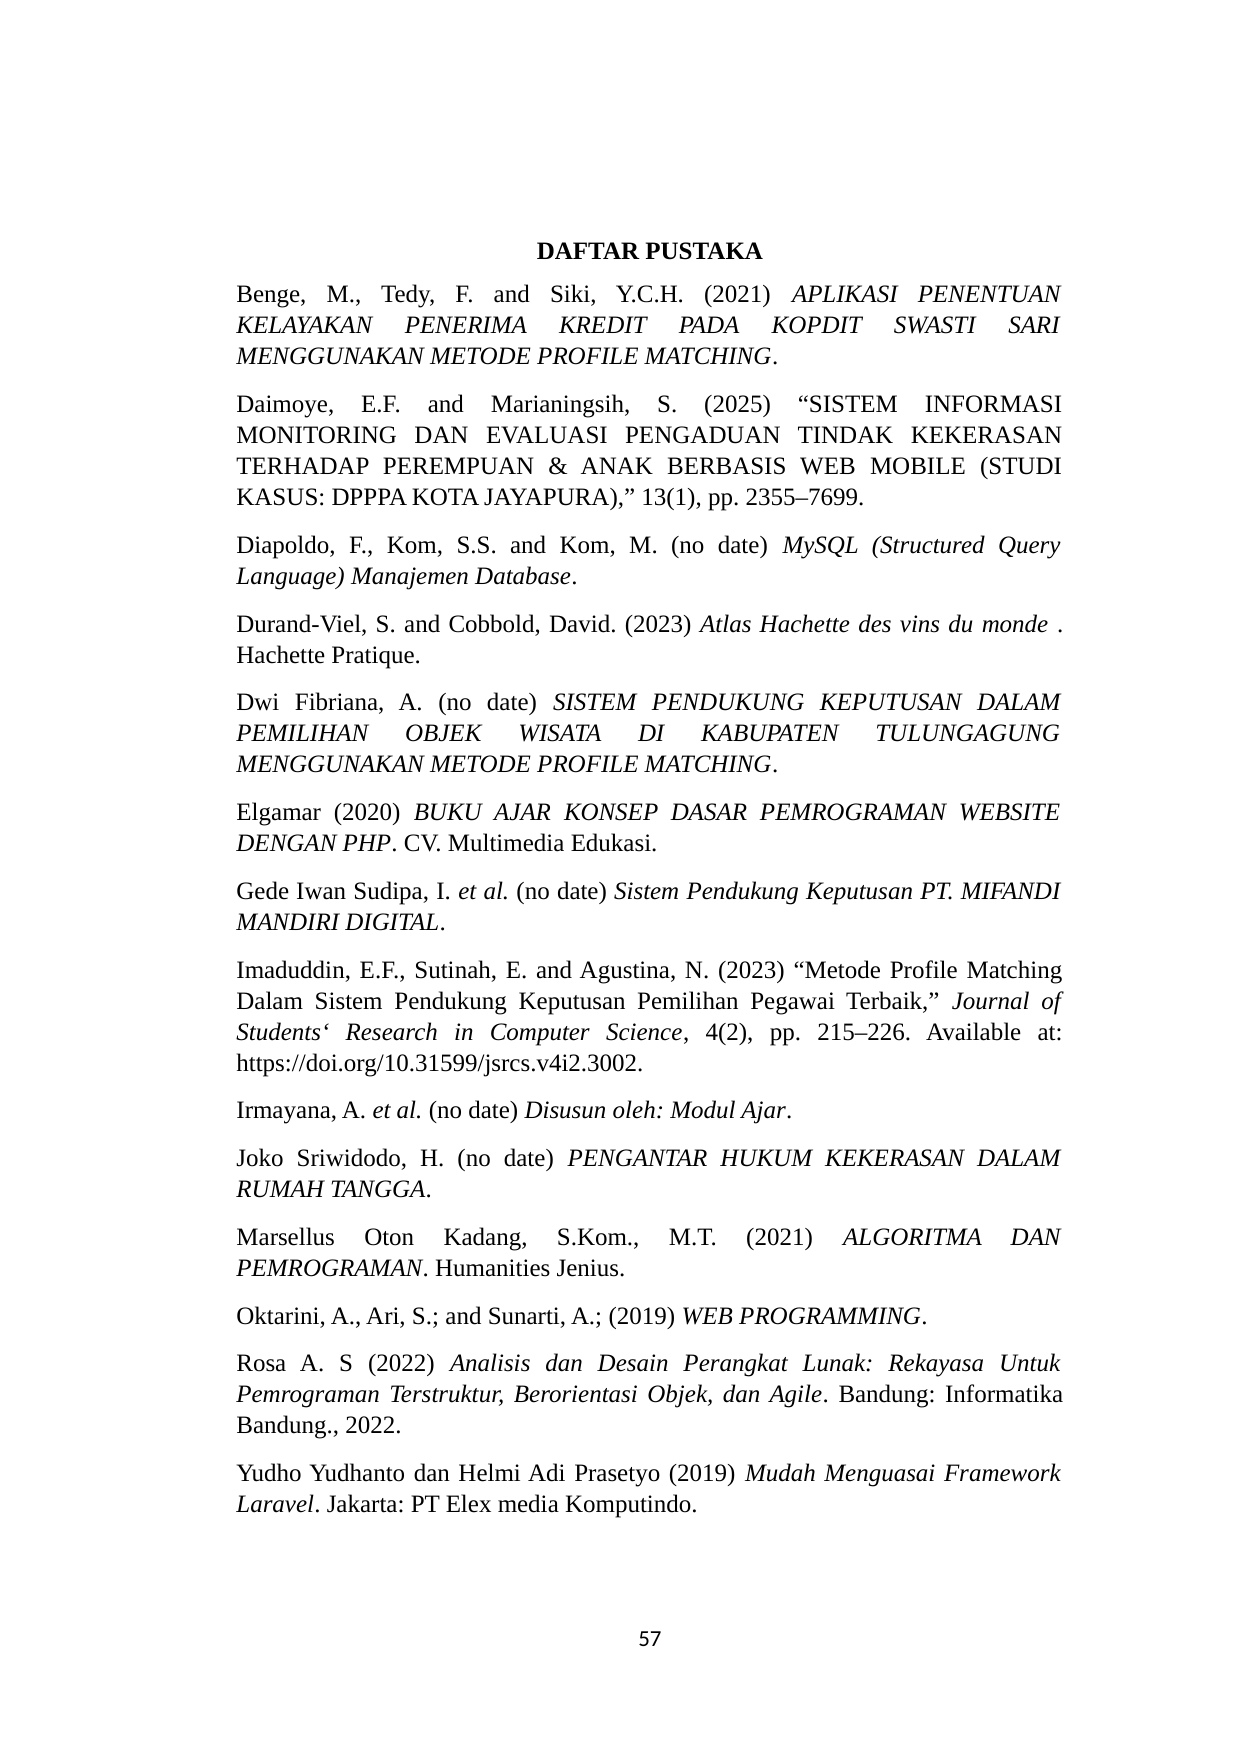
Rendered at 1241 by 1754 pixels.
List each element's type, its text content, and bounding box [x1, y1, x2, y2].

subtitle DAFTAR PUSTAKA [236, 236, 1063, 265]
